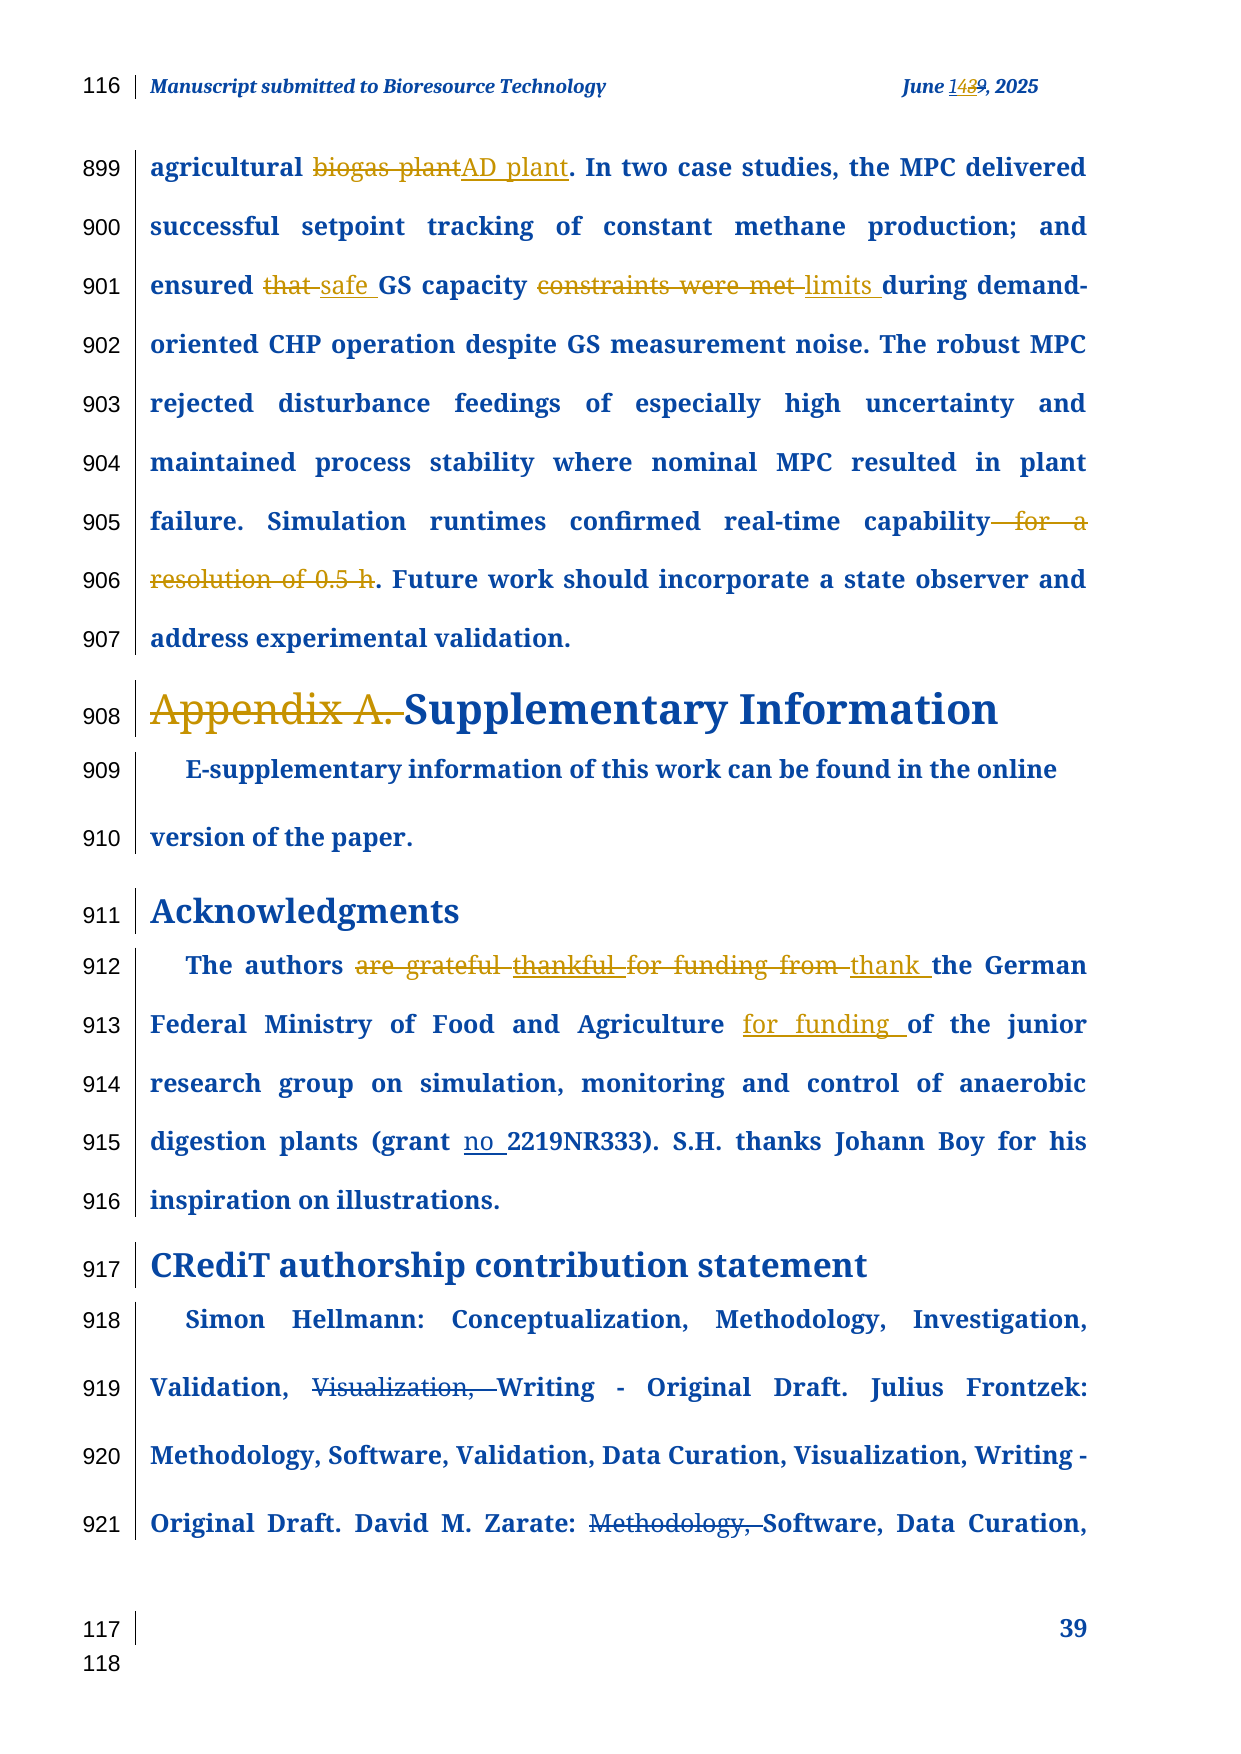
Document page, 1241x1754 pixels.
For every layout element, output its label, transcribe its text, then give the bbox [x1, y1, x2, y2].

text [150, 150, 1087, 655]
text E-supplementary information of this work can be found in the online version of the paper. [150, 752, 1088, 854]
text The authors the German Federal Ministry of Food and Agriculture of the junior research group on simulation, monitoring and control of anaerobic digestion plants (grant 2219NR333). S.H. thanks Johann Boy for his inspiration on illustrations. [150, 947, 1087, 1217]
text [150, 1302, 1088, 1540]
subtitle Acknowledgments [150, 888, 1090, 933]
subtitle Supplementary Information [150, 680, 1090, 737]
subtitle CRediT authorship contribution statement [150, 1242, 1090, 1288]
